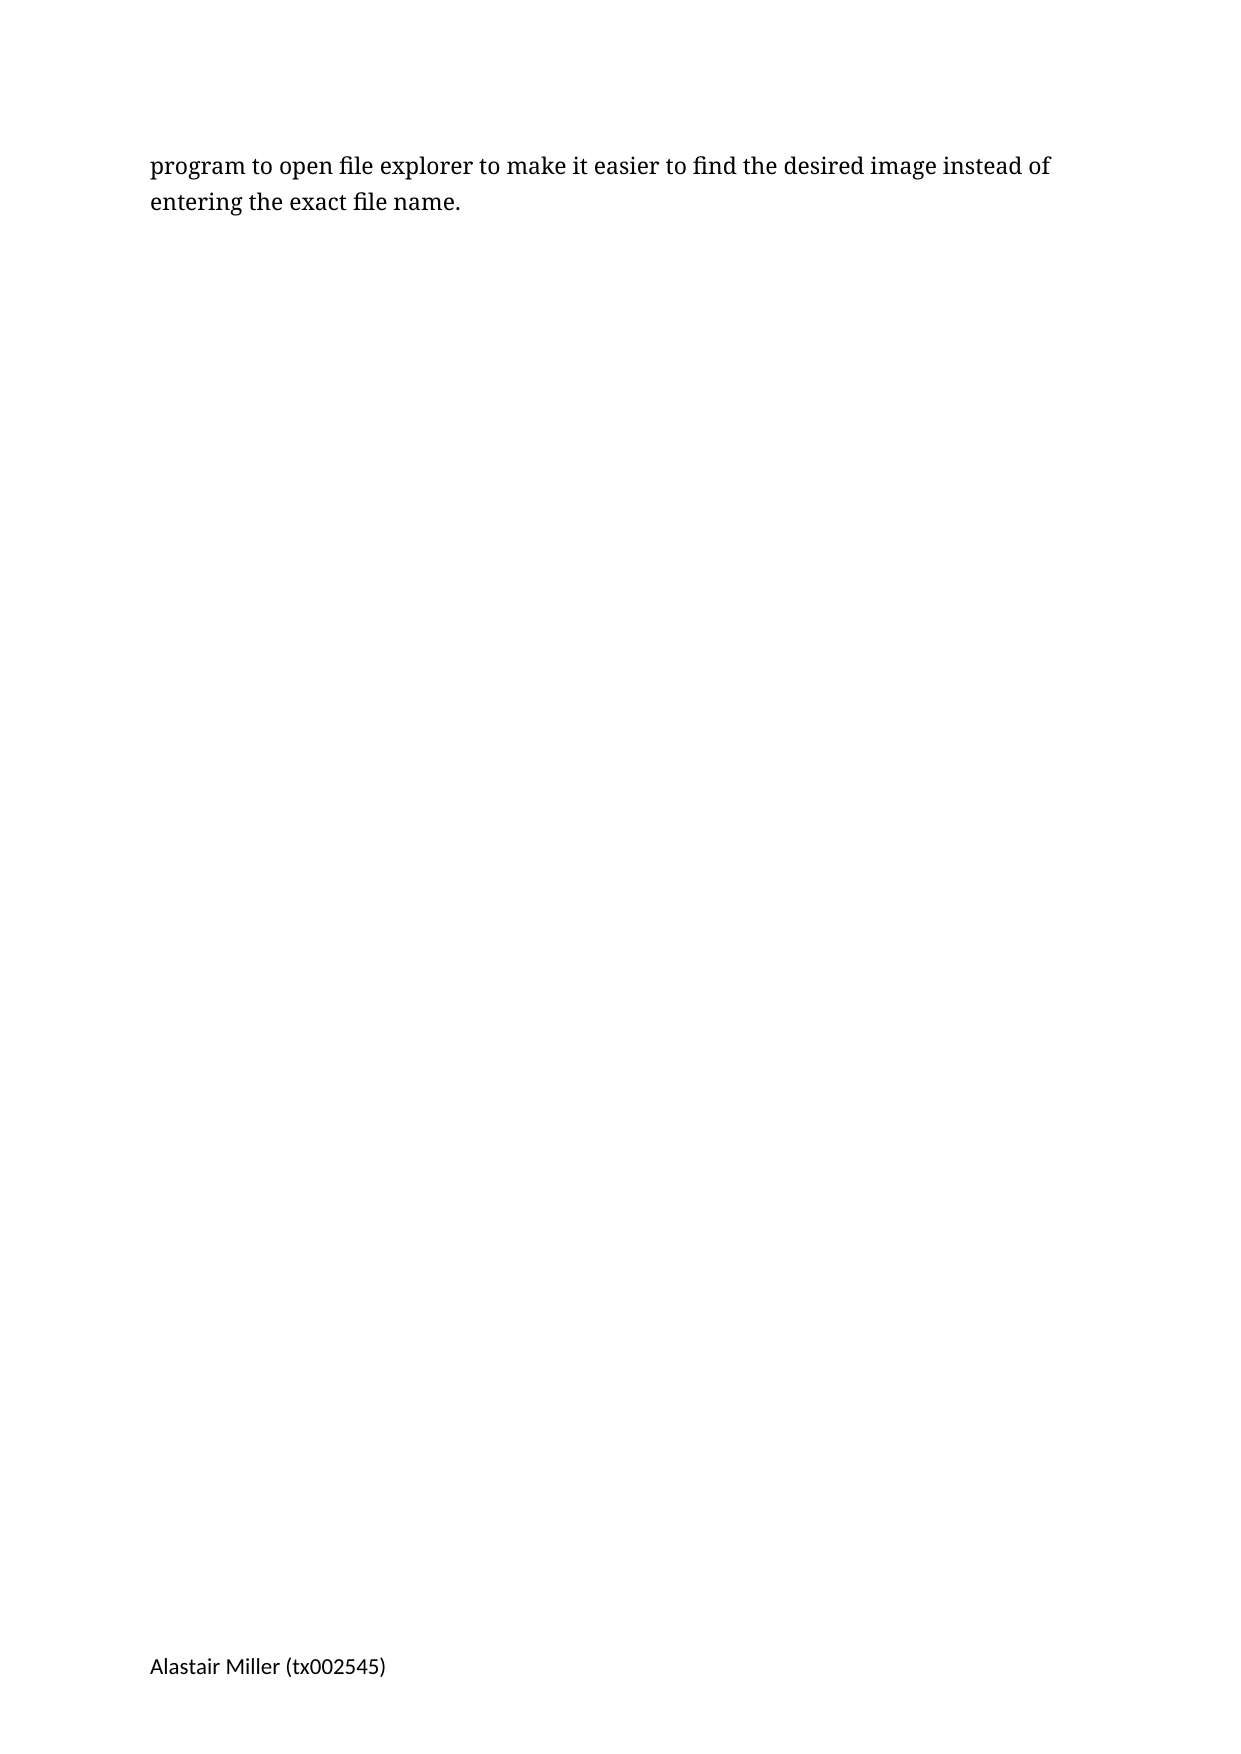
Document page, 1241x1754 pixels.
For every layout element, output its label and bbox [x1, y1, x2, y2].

text [150, 150, 1090, 217]
